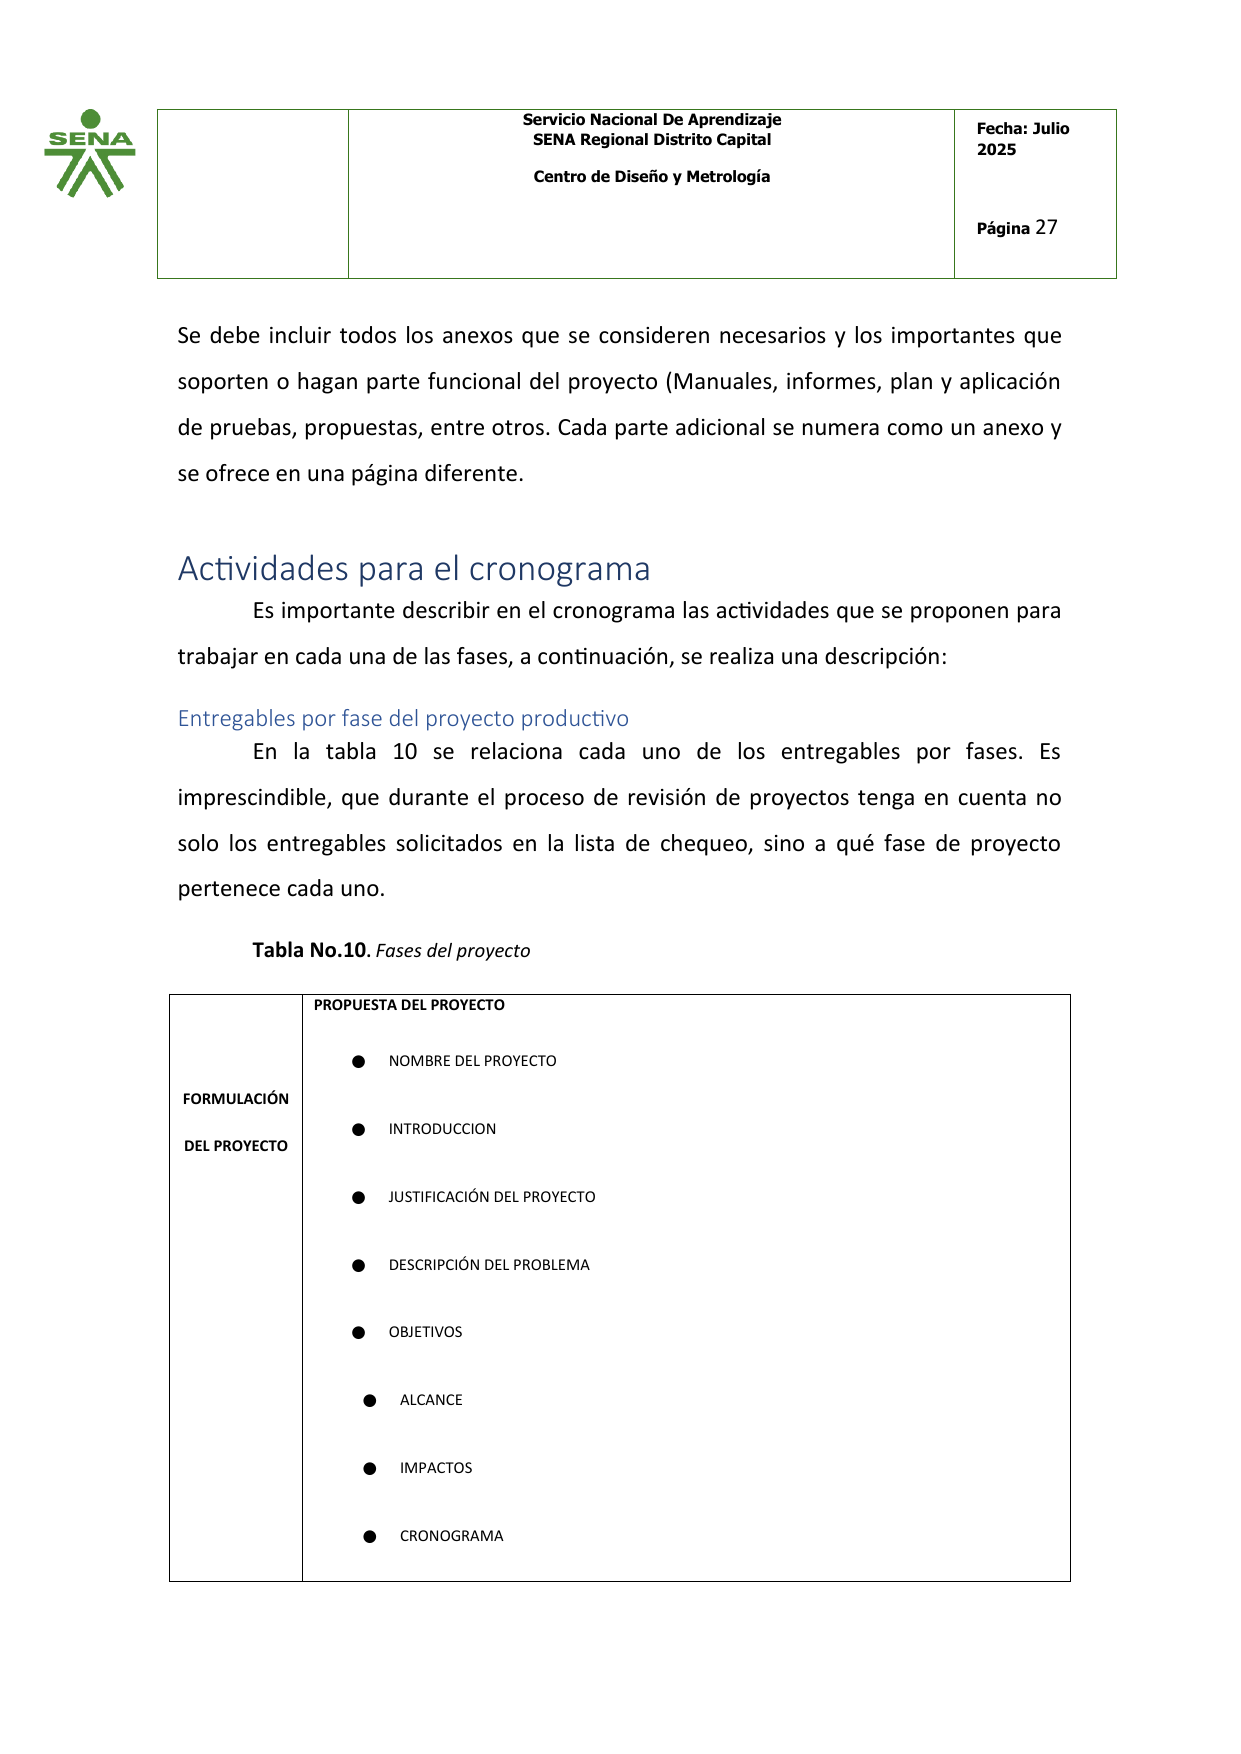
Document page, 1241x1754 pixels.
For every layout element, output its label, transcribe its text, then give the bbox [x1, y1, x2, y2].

subtitle Entregables por fase del proyecto productivo [177, 702, 1063, 733]
text Se debe incluir todos los anexos que se consideren necesarios y los importantes que soporten o hagan parte funcional del proyecto (Manuales, informes, plan y aplicación de pruebas, propuestas, entre otros. Cada parte adicional se numera como un anexo y se ofrece en una página diferente. [177, 319, 1063, 487]
text Es importante describir en el cronograma las actividades que se proponen para trabajar en cada una de las fases, a continuación, se realiza una descripción: [177, 594, 1063, 670]
table_header FORMULACIÓN DEL PROYECTO [170, 995, 302, 1581]
subtitle Actividades para el cronograma [177, 544, 1063, 590]
table_header PROPUESTA DEL PROYECTO NOMBRE DEL PROYECTO INTRODUCCION JUSTIFICACIÓN DEL PROYECTO DESCRIPCIÓN DEL PROBLEMA OBJETIVOS ALCANCE IMPACTOS CRONOGRAMA [303, 995, 1070, 1581]
picture [44, 109, 136, 198]
text En la tabla 10 se relaciona cada uno de los entregables por fases. Es imprescindible, que durante el proceso de revisión de proyectos tenga en cuenta no solo los entregables solicitados en la lista de chequeo, sino a qué fase de proyecto pertenece cada uno. [177, 735, 1063, 903]
text Tabla No.10. Fases del proyecto [252, 935, 1063, 963]
